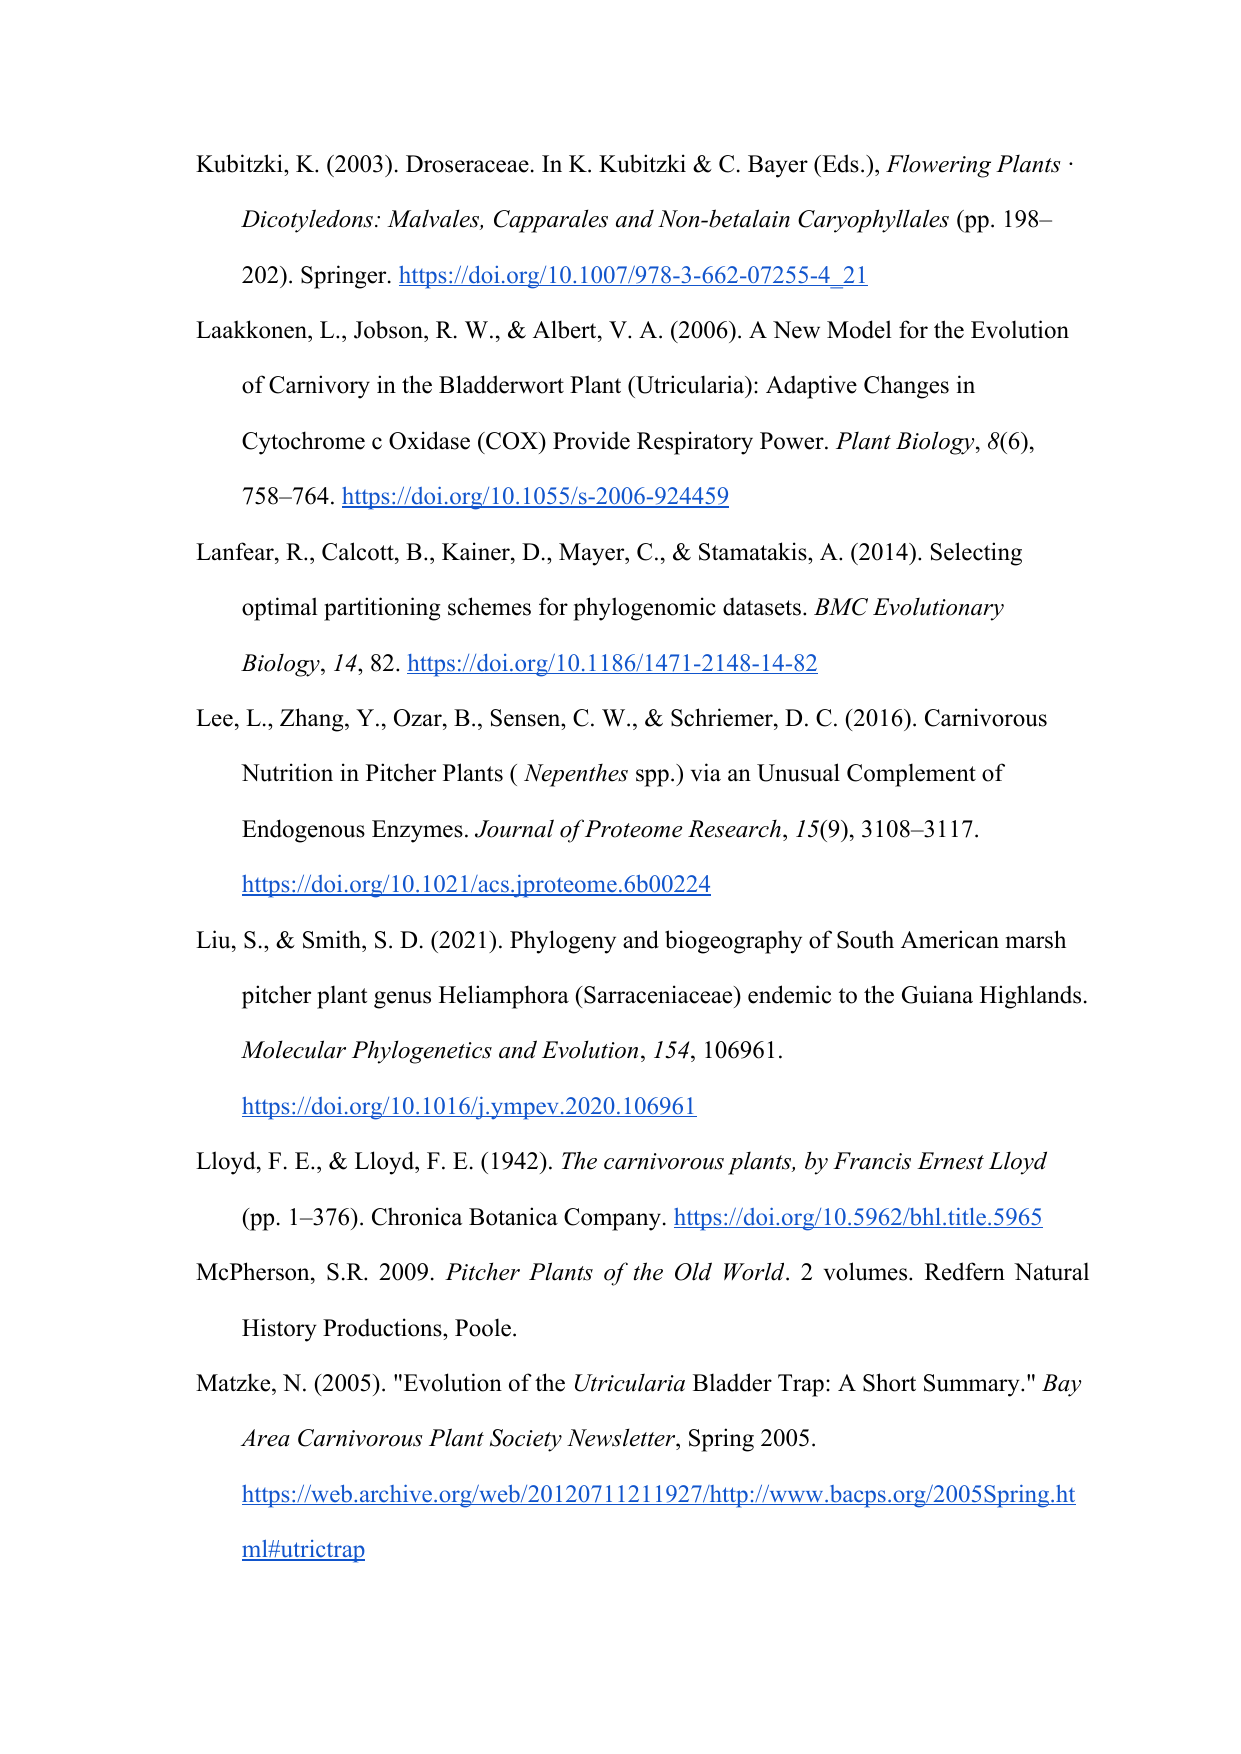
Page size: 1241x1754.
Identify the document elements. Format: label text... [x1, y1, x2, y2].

text Lloyd, F. E., & Lloyd, F. E. (1942). The carnivorous plants, by Francis Ernest Lloyd (pp. 1–376). Chronica Botanica Company. https://doi.org/10.5962/bhl.title.5965 [196, 1147, 1090, 1231]
text Liu, S., & Smith, S. D. (2021). Phylogeny and biogeography of South American marsh pitcher plant genus Heliamphora (Sarraceniaceae) endemic to the Guiana Highlands. Molecular Phylogenetics and Evolution, 154, 106961. https://doi.org/10.1016/j.ympev.2020.106961 [196, 926, 1090, 1120]
text Kubitzki, K. (2003). Droseraceae. In K. Kubitzki & C. Bayer (Eds.), Flowering Plants · Dicotyledons: Malvales, Capparales and Non-betalain Caryophyllales (pp. 198–202). Springer. https://doi.org/10.1007/978-3-662-07255-4_21 [196, 150, 1090, 288]
text Laakkonen, L., Jobson, R. W., & Albert, V. A. (2006). A New Model for the Evolution of Carnivory in the Bladderwort Plant (Utricularia): Adaptive Changes in Cytochrome c Oxidase (COX) Provide Respiratory Power. Plant Biology, 8(6), 758–764. https://doi.org/10.1055/s-2006-924459 [196, 316, 1090, 510]
text Matzke, N. (2005). "Evolution of the Utricularia Bladder Trap: A Short Summary." Bay Area Carnivorous Plant Society Newsletter, Spring 2005. https://web.archive.org/web/20120711211927/http://www.bacps.org/2005Spring.html#utrictrap [196, 1369, 1090, 1563]
text Lanfear, R., Calcott, B., Kainer, D., Mayer, C., & Stamatakis, A. (2014). Selecting optimal partitioning schemes for phylogenomic datasets. BMC Evolutionary Biology, 14, 82. https://doi.org/10.1186/1471-2148-14-82 [196, 538, 1090, 676]
text McPherson, S.R. 2009. Pitcher Plants of the Old World. 2 volumes. Redfern Natural History Productions, Poole. [196, 1286, 1090, 1341]
text Lee, L., Zhang, Y., Ozar, B., Sensen, C. W., & Schriemer, D. C. (2016). Carnivorous Nutrition in Pitcher Plants ( Nepenthes spp.) via an Unusual Complement of Endogenous Enzymes. Journal of Proteome Research, 15(9), 3108–3117. https://doi.org/10.1021/acs.jproteome.6b00224 [196, 704, 1090, 898]
